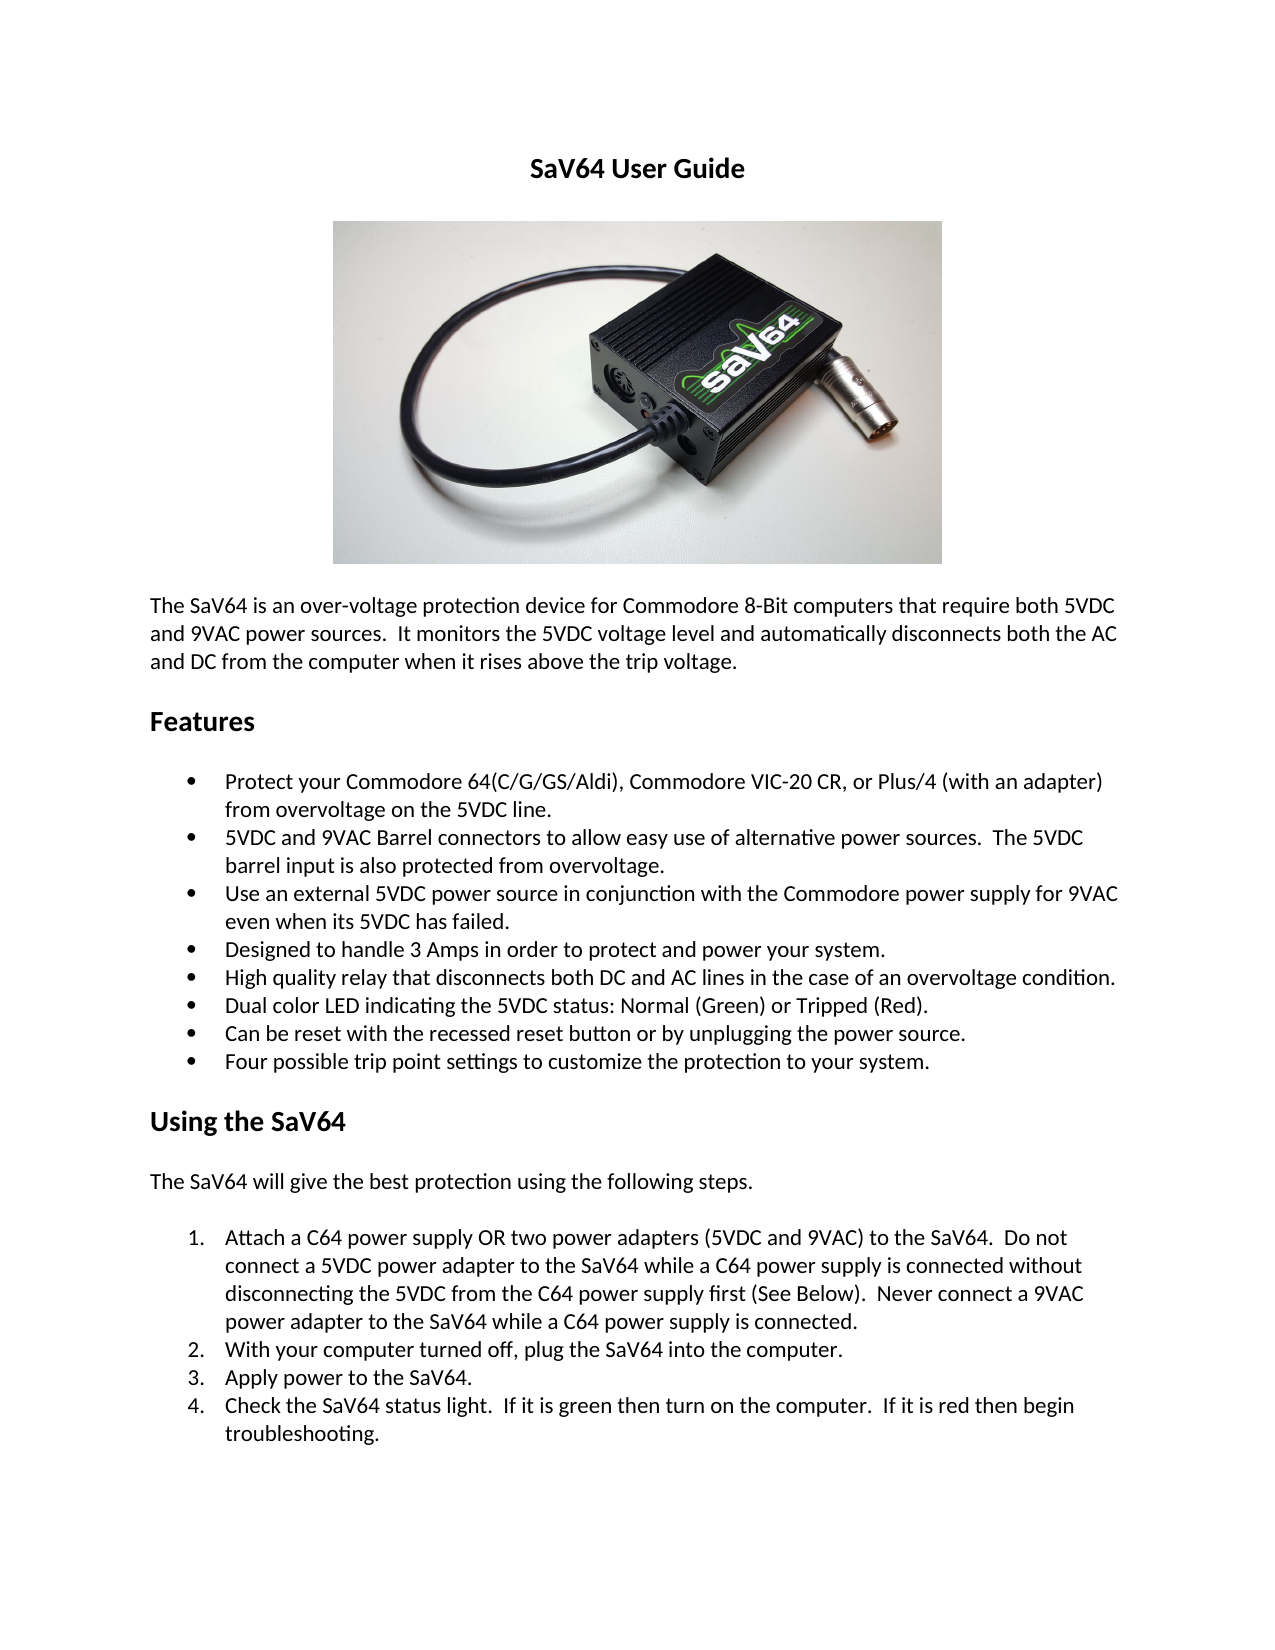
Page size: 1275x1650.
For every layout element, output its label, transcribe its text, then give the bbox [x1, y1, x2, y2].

list With your computer turned off, plug the SaV64 into the computer. [187, 1335, 1125, 1363]
text SaV64 User Guide [150, 150, 1125, 186]
list Attach a C64 power supply OR two power adapters (5VDC and 9VAC) to the SaV64. Do not connect a 5VDC power adapter to the SaV64 while a C64 power supply is connected without disconnecting the 5VDC from the C64 power supply first (See Below). Never connect a 9VAC power adapter to the SaV64 while a C64 power supply is connected. [187, 1223, 1125, 1335]
list Protect your Commodore 64(C/G/GS/Aldi), Commodore VIC-20 CR, or Plus/4 (with an adapter) from overvoltage on the 5VDC line. [187, 767, 1125, 823]
text Features [150, 703, 1125, 739]
picture [333, 221, 942, 564]
text The SaV64 is an over-voltage protection device for Commodore 8-Bit computers that require both 5VDC and 9VAC power sources. It monitors the 5VDC voltage level and automatically disconnects both the AC and DC from the computer when it rises above the trip voltage. [150, 591, 1125, 675]
list Check the SaV64 status light. If it is green then turn on the computer. If it is red then begin troubleshooting. [187, 1391, 1125, 1447]
list Use an external 5VDC power source in conjunction with the Commodore power supply for 9VAC even when its 5VDC has failed. [187, 879, 1125, 935]
list High quality relay that disconnects both DC and AC lines in the case of an overvoltage condition. [187, 963, 1125, 991]
list Can be reset with the recessed reset button or by unplugging the power source. [187, 1019, 1125, 1047]
text The SaV64 will give the best protection using the following steps. [150, 1167, 1125, 1195]
list 5VDC and 9VAC Barrel connectors to allow easy use of alternative power sources. The 5VDC barrel input is also protected from overvoltage. [187, 823, 1125, 879]
list Four possible trip point settings to customize the protection to your system. [187, 1047, 1125, 1075]
list Apply power to the SaV64. [187, 1363, 1125, 1391]
text Using the SaV64 [150, 1103, 1125, 1139]
list Designed to handle 3 Amps in order to protect and power your system. [187, 935, 1125, 963]
list Dual color LED indicating the 5VDC status: Normal (Green) or Tripped (Red). [187, 991, 1125, 1019]
